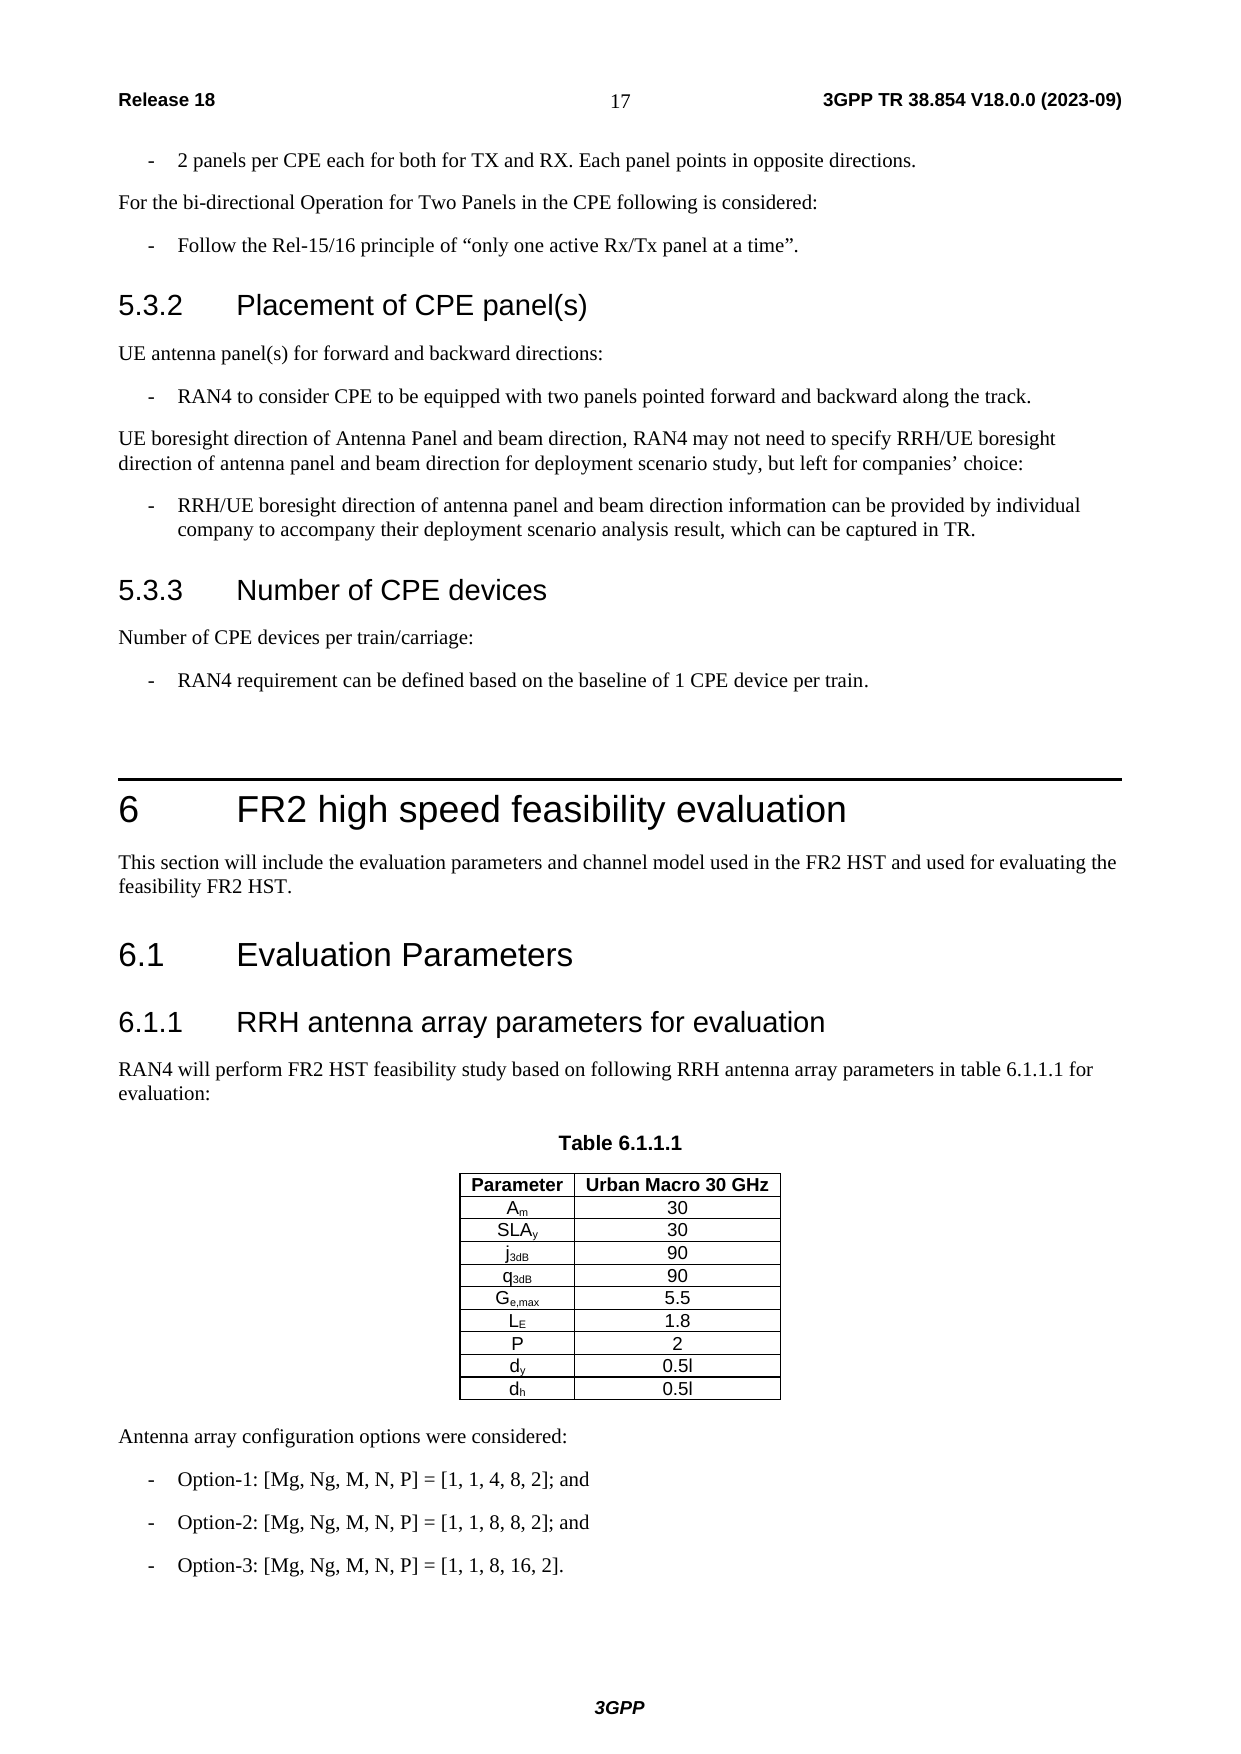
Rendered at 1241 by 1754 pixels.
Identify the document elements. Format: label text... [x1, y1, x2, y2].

text This section will include the evaluation parameters and channel model used in the FR2 HST and used for evaluating the feasibility FR2 HST. [118, 849, 1122, 898]
text - Option-2: [Mg, Ng, M, N, P] = [1, 1, 8, 8, 2]; and [148, 1510, 1122, 1534]
text UE boresight direction of Antenna Panel and beam direction, RAN4 may not need to specify RRH/UE boresight direction of antenna panel and beam direction for deployment scenario study, but left for companies’ choice: [118, 426, 1122, 474]
subtitle 6 FR2 high speed feasibility evaluation [118, 781, 1122, 831]
subtitle 6.1 Evaluation Parameters [118, 935, 1122, 974]
text - RAN4 to consider CPE to be equipped with two panels pointed forward and backward along the track. [148, 383, 1122, 408]
text UE antenna panel(s) for forward and backward directions: [118, 341, 1122, 365]
table_cell 0.5l [575, 1355, 780, 1376]
text - Option-1: [Mg, Ng, M, N, P] = [1, 1, 4, 8, 2]; and [148, 1467, 1122, 1491]
table_cell 1.8 [575, 1310, 780, 1331]
table_cell 90 [575, 1265, 780, 1286]
text Table 6.1.1.1 [118, 1130, 1122, 1154]
table_cell j3dB [461, 1242, 574, 1263]
table_cell 90 [575, 1242, 780, 1263]
table_cell SLAy [461, 1219, 574, 1241]
text For the bi-directional Operation for Two Panels in the CPE following is considered: [118, 190, 1122, 214]
table_header Parameter [461, 1174, 574, 1196]
table_cell Ge,max [461, 1287, 574, 1309]
table_cell 0.5l [575, 1378, 780, 1399]
table_cell Am [461, 1197, 574, 1218]
table_cell q3dB [461, 1265, 574, 1286]
table_cell LE [461, 1310, 574, 1331]
table_cell dy [461, 1355, 574, 1376]
table_cell P [461, 1332, 574, 1354]
table_cell 5.5 [575, 1287, 780, 1309]
text Antenna array configuration options were considered: [118, 1424, 1122, 1448]
subtitle 5.3.3 Number of CPE devices [118, 573, 1122, 606]
table_cell dh [461, 1378, 574, 1399]
table_header Urban Macro 30 GHz [575, 1174, 780, 1196]
text - RAN4 requirement can be defined based on the baseline of 1 CPE device per train. [148, 668, 1122, 692]
text Number of CPE devices per train/carriage: [118, 625, 1122, 649]
text - 2 panels per CPE each for both for TX and RX. Each panel points in opposite directions. [148, 147, 1122, 172]
subtitle 6.1.1 RRH antenna array parameters for evaluation [118, 1005, 1122, 1038]
text - Follow the Rel-15/16 principle of “only one active Rx/Tx panel at a time”. [148, 233, 1122, 257]
text RAN4 will perform FR2 HST feasibility study based on following RRH antenna array parameters in table 6.1.1.1 for evaluation: [118, 1057, 1122, 1105]
subtitle 5.3.2 Placement of CPE panel(s) [118, 288, 1122, 322]
text - Option-3: [Mg, Ng, M, N, P] = [1, 1, 8, 16, 2]. [148, 1553, 1122, 1577]
table_cell 30 [575, 1219, 780, 1241]
table_cell 2 [575, 1332, 780, 1354]
table_cell 30 [575, 1197, 780, 1218]
